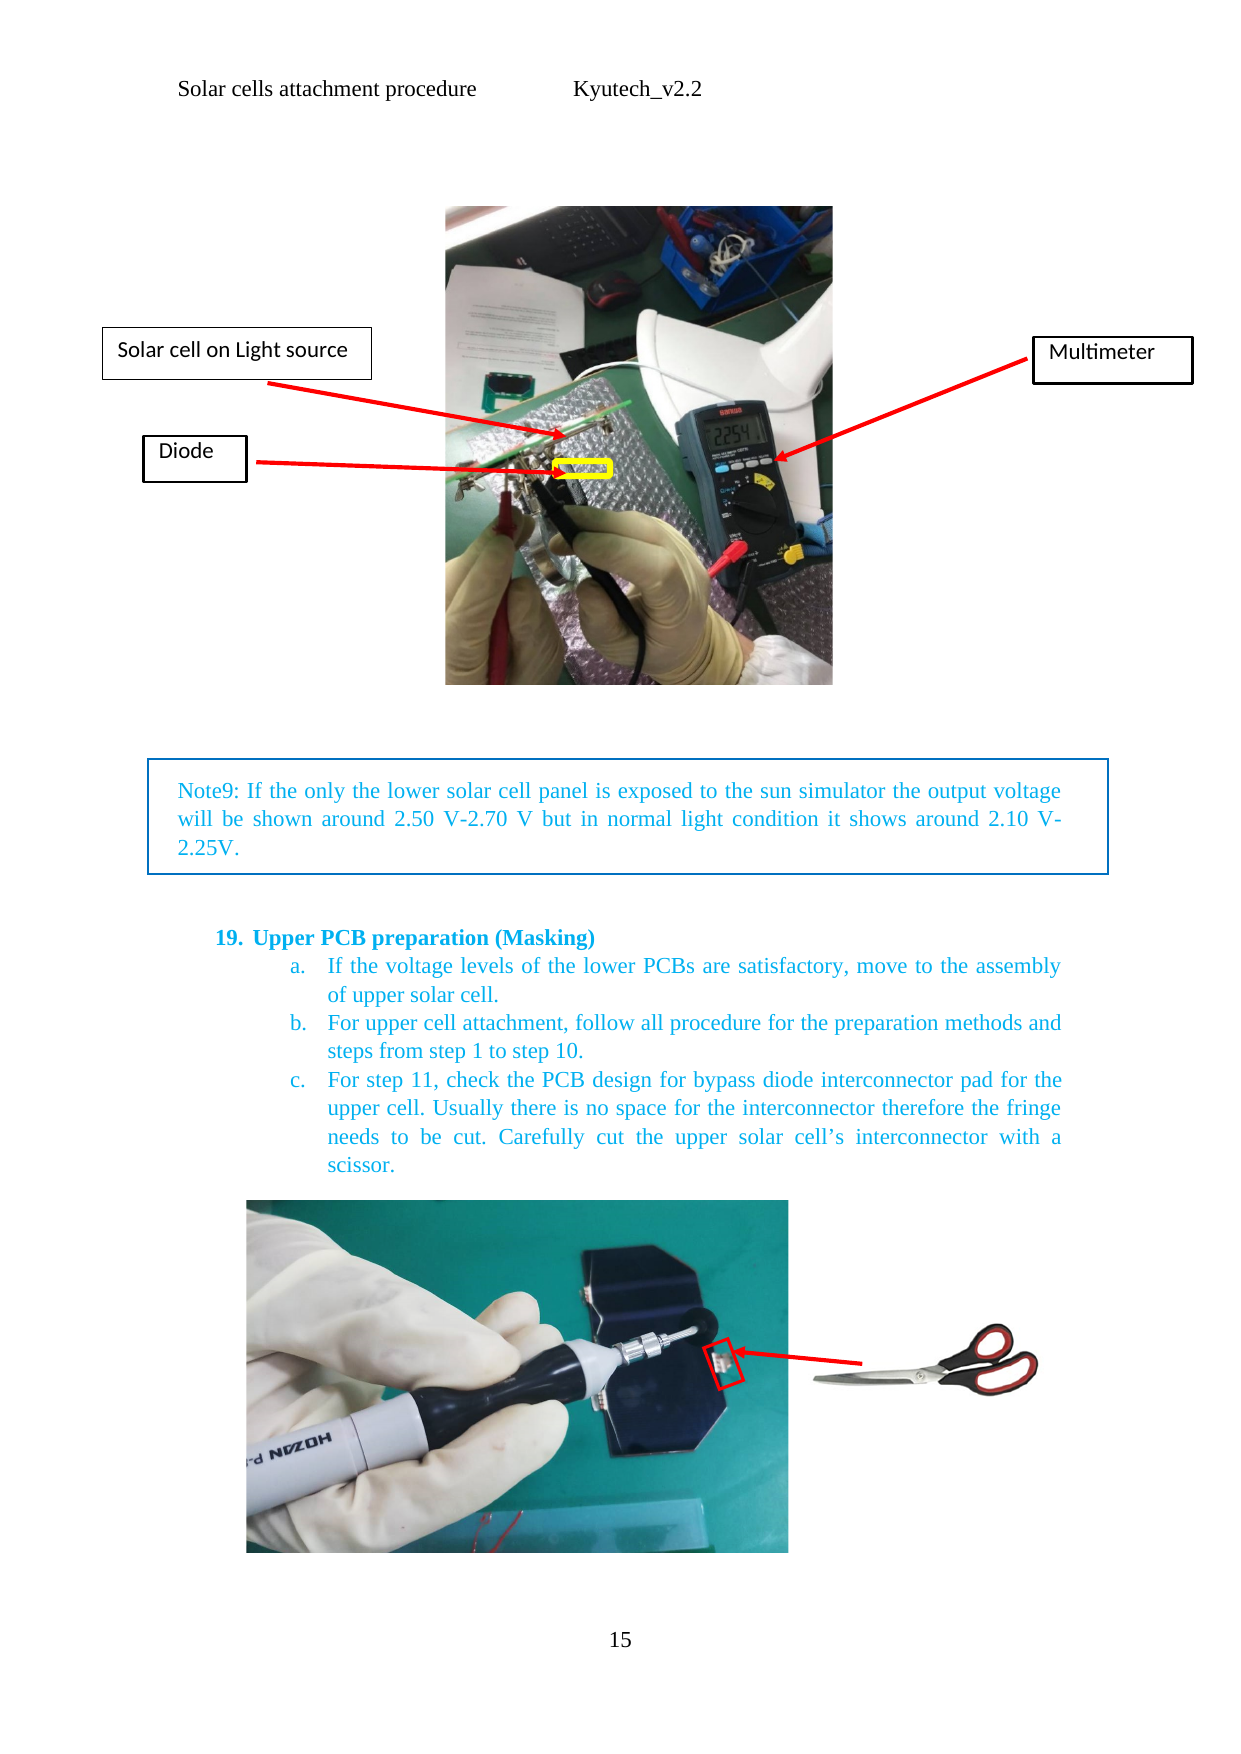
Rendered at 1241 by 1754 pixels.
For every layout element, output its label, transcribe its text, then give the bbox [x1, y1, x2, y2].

picture [707, 1342, 740, 1386]
list Upper PCB preparation (Masking) [215, 924, 1063, 950]
list For upper cell attachment, follow all procedure for the preparation methods and steps from step 1 to step 10. [290, 1009, 1063, 1064]
picture [559, 465, 606, 472]
list If the voltage levels of the lower PCBs are satisfactory, move to the assembly of upper solar cell. [290, 952, 1063, 1007]
text Note9: If the only the lower solar cell panel is exposed to the sun simulator the output voltage will be shown around 2.50 V-2.70 V but in normal light condition it shows around 2.10 V- 2.25V. [177, 777, 1063, 860]
list For step 11, check the PCB design for bypass diode interconnector pad for the upper cell. Usually there is no space for the interconnector therefore the fringe needs to be cut. Carefully cut the upper solar cell’s interconnector with a scissor. [290, 1066, 1063, 1178]
picture [246, 1200, 789, 1553]
picture [802, 1281, 1053, 1470]
picture [445, 206, 833, 685]
